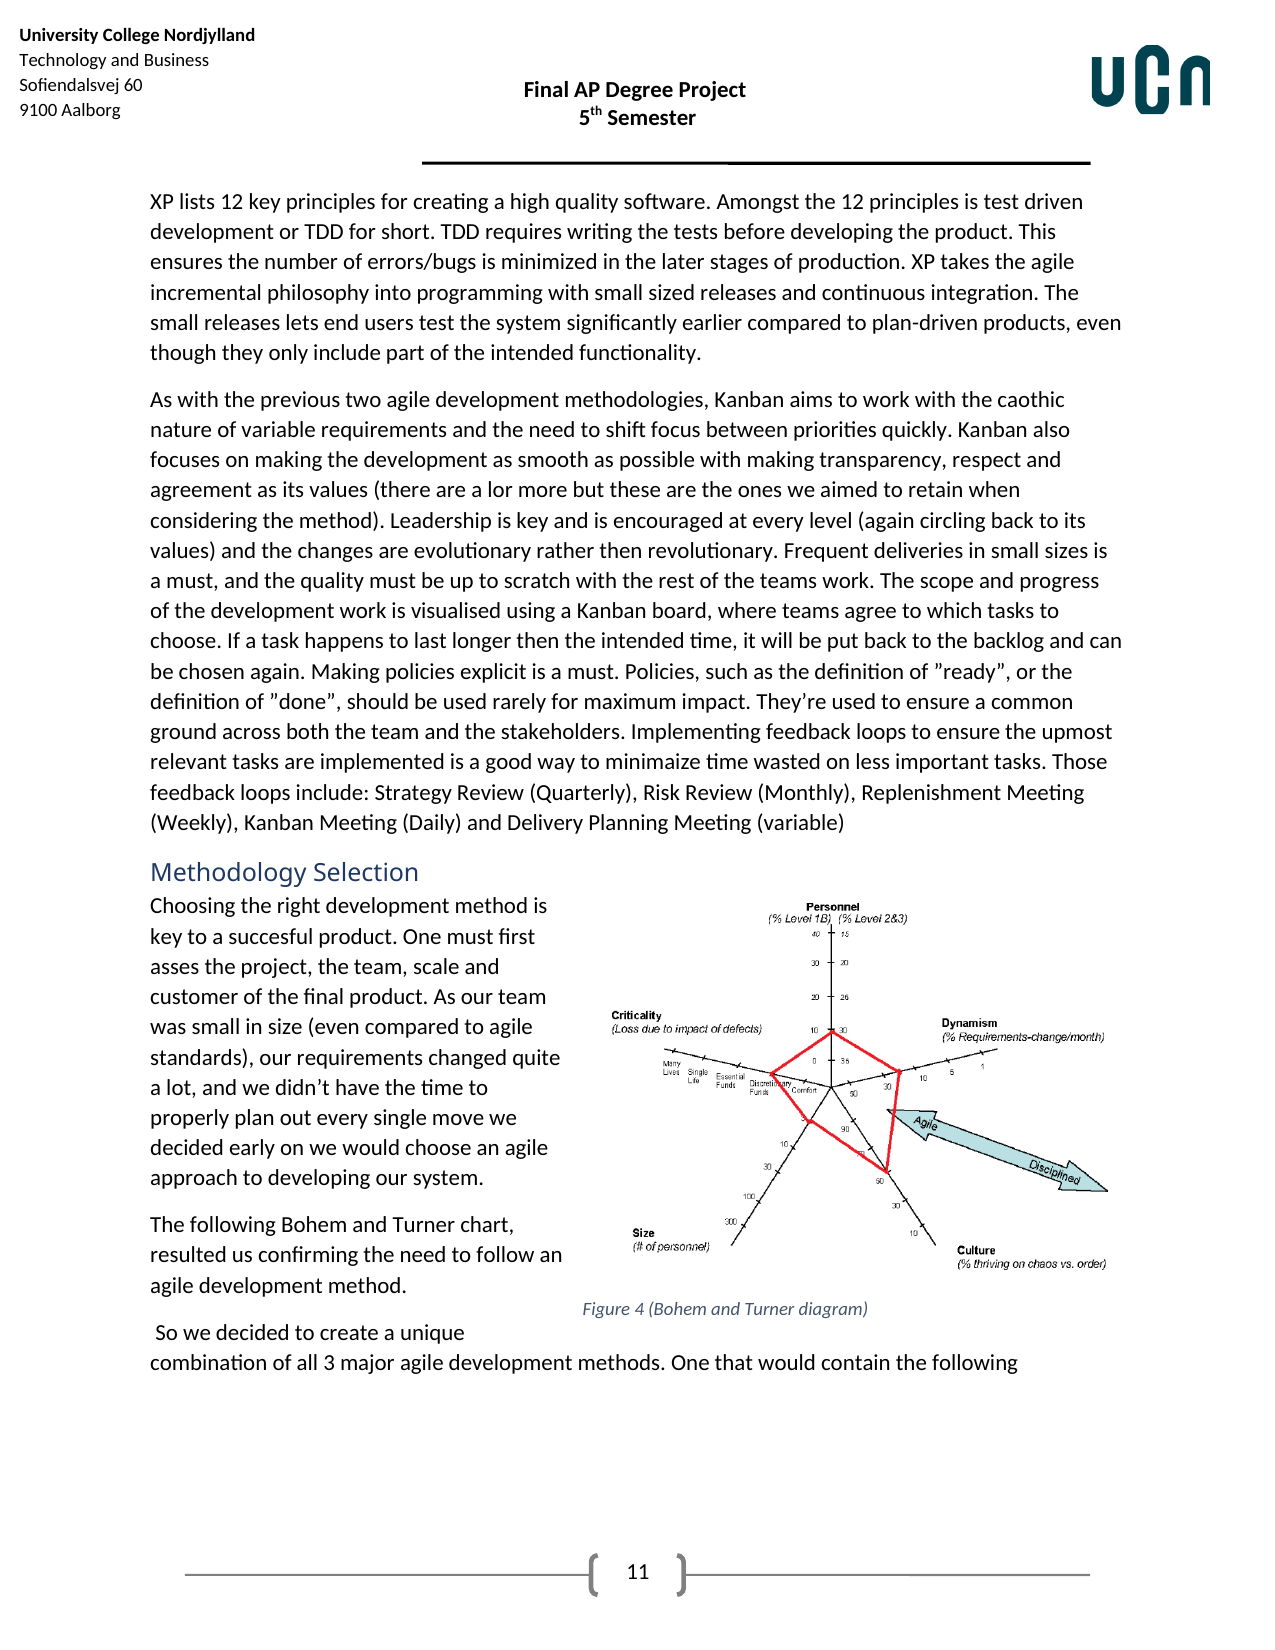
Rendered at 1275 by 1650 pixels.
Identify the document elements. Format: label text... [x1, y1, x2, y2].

text XP lists 12 key principles for creating a high quality software. Amongst the 12 principles is test driven development or TDD for short. TDD requires writing the tests before developing the product. This ensures the number of errors/bugs is minimized in the later stages of production. XP takes the agile incremental philosophy into programming with small sized releases and continuous integration. The small releases lets end users test the system significantly earlier compared to plan-driven products, even though they only include part of the intended functionality. [150, 187, 1125, 366]
picture [582, 875, 1143, 1293]
text As with the previous two agile development methodologies, Kanban aims to work with the caothic nature of variable requirements and the need to shift focus between priorities quickly. Kanban also focuses on making the development as smooth as possible with making transparency, respect and agreement as its values (there are a lor more but these are the ones we aimed to retain when considering the method). Leadership is key and is encouraged at every level (again circling back to its values) and the changes are evolutionary rather then revolutionary. Frequent deliveries in small sizes is a must, and the quality must be up to scratch with the rest of the teams work. The scope and progress of the development work is visualised using a Kanban board, where teams agree to which tasks to choose. If a task happens to last longer then the intended time, it will be put back to the backlog and can be chosen again. Making policies explicit is a must. Policies, such as the definition of ”ready”, or the definition of ”done”, should be used rarely for maximum impact. They’re used to ensure a common ground across both the team and the stakeholders. Implementing feedback loops to ensure the upmost relevant tasks are implemented is a good way to minimaize time wasted on less important tasks. Those feedback loops include: Strategy Review (Quarterly), Risk Review (Monthly), Replenishment Meeting (Weekly), Kanban Meeting (Daily) and Delivery Planning Meeting (variable) [150, 385, 1125, 836]
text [150, 1318, 1125, 1376]
text The following Bohem and Turner chart, resulted us confirming the need to follow an agile development method. [150, 1210, 1125, 1299]
text Choosing the right development method is key to a succesful product. One must first asses the project, the team, scale and customer of the final product. As our team was small in size (even compared to agile standards), our requirements changed quite a lot, and we didn’t have the time to properly plan out every single move we decided early on we would choose an agile approach to developing our system. [150, 892, 582, 1191]
picture [1091, 45, 1210, 114]
subtitle Methodology Selection [150, 855, 1125, 889]
